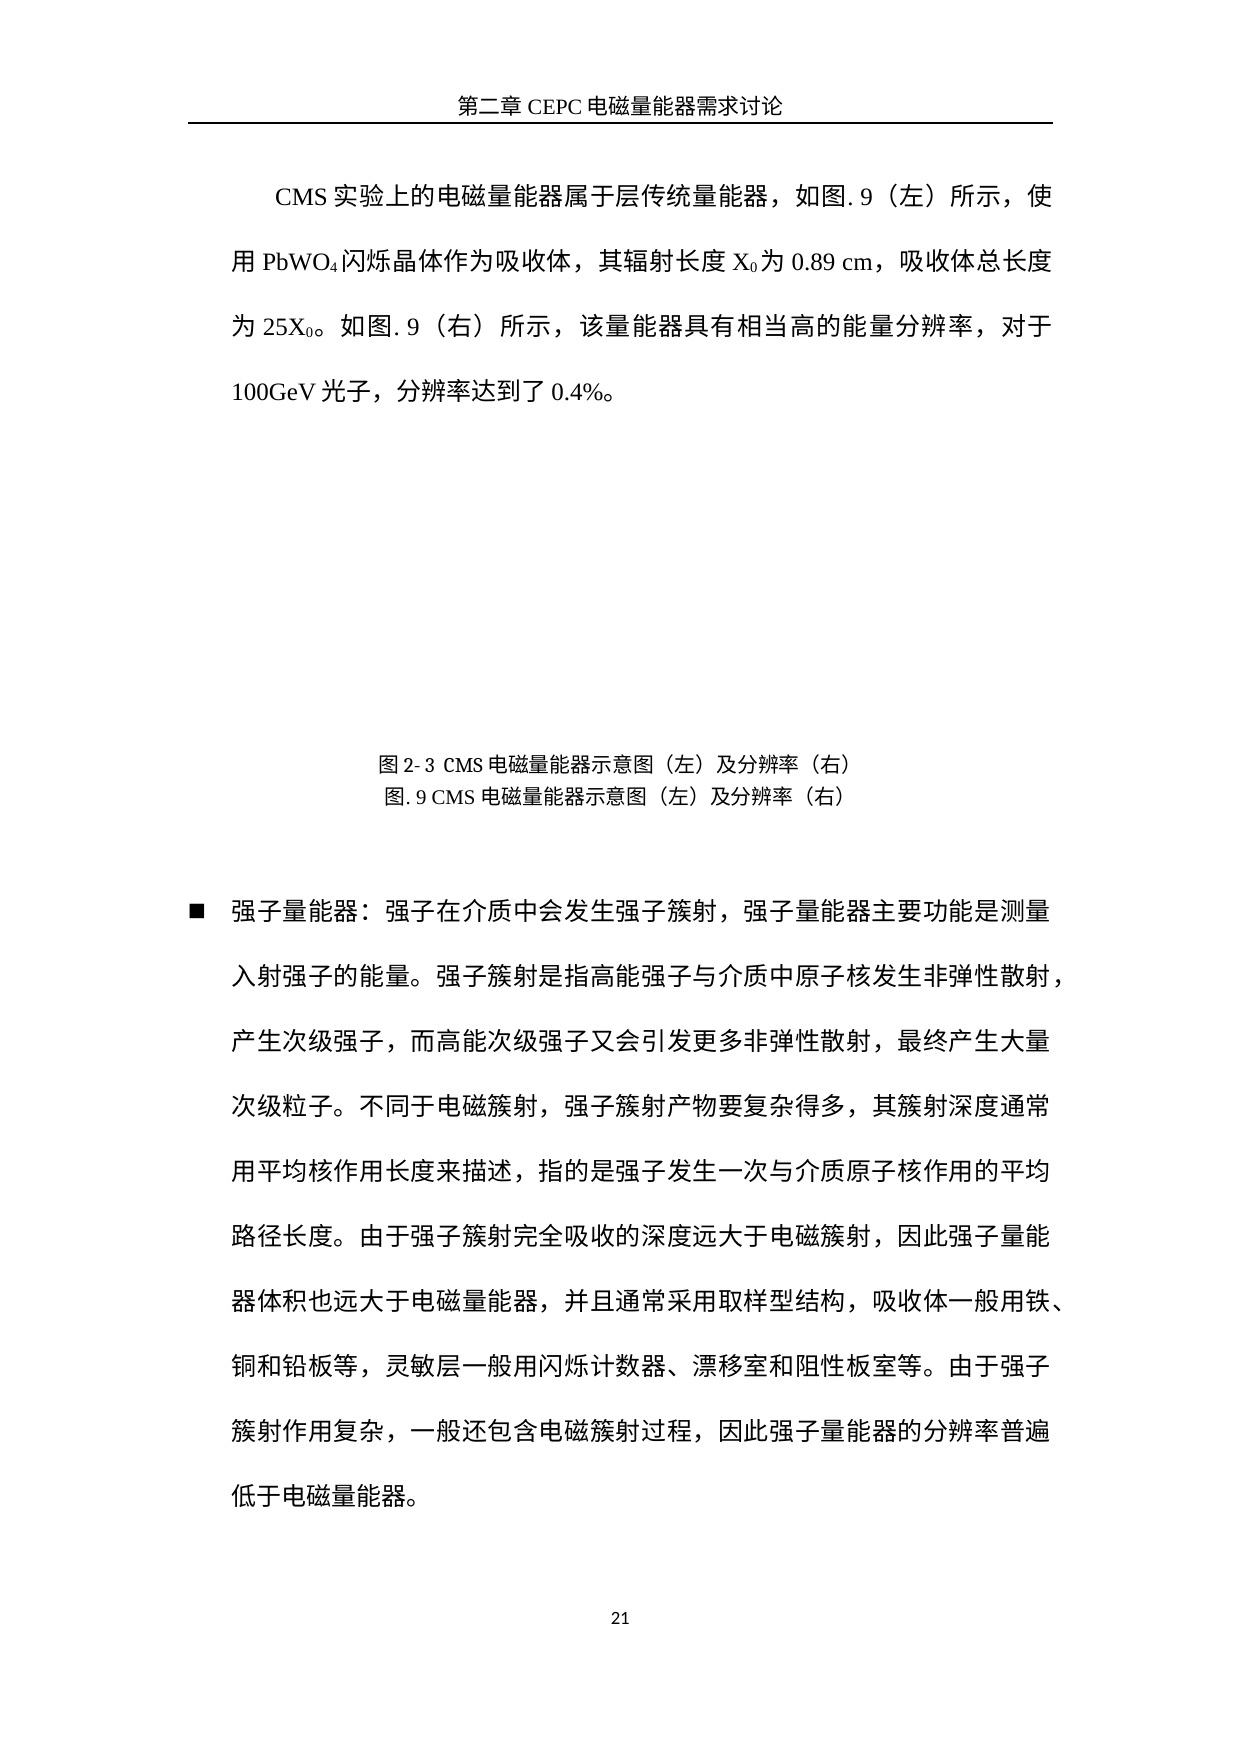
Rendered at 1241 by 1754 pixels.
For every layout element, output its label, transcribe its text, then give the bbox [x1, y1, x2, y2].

text 图. 9 CMS 电磁量能器示意图（左）及分辨率（右） [187, 779, 1053, 812]
text CMS实验上的电磁量能器属于层传统量能器，如图. 9（左）所示，使用PbWO4闪烁晶体作为吸收体，其辐射长度X0为0.89 cm，吸收体总长度为25X0。如图. 9（右）所示，该量能器具有相当高的能量分辨率，对于100GeV光子，分辨率达到了0.4%。 [231, 162, 1053, 422]
text 图 2- 3 CMS 电磁量能器示意图（左）及分辨率（右） [187, 747, 1053, 779]
list 强子量能器：强子在介质中会发生强子簇射，强子量能器主要功能是测量入射强子的能量。强子簇射是指高能强子与介质中原子核发生非弹性散射，产生次级强子，而高能次级强子又会引发更多非弹性散射，最终产生大量次级粒子。不同于电磁簇射，强子簇射产物要复杂得多，其簇射深度通常用平均核作用长度来描述，指的是强子发生一次与介质原子核作用的平均路径长度。由于强子簇射完全吸收的深度远大于电磁簇射，因此强子量能器体积也远大于电磁量能器，并且通常采用取样型结构，吸收体一般用铁、铜和铅板等，灵敏层一般用闪烁计数器、漂移室和阻性板室等。由于强子簇射作用复杂，一般还包含电磁簇射过程，因此强子量能器的分辨率普遍低于电磁量能器。 [187, 877, 1053, 1527]
